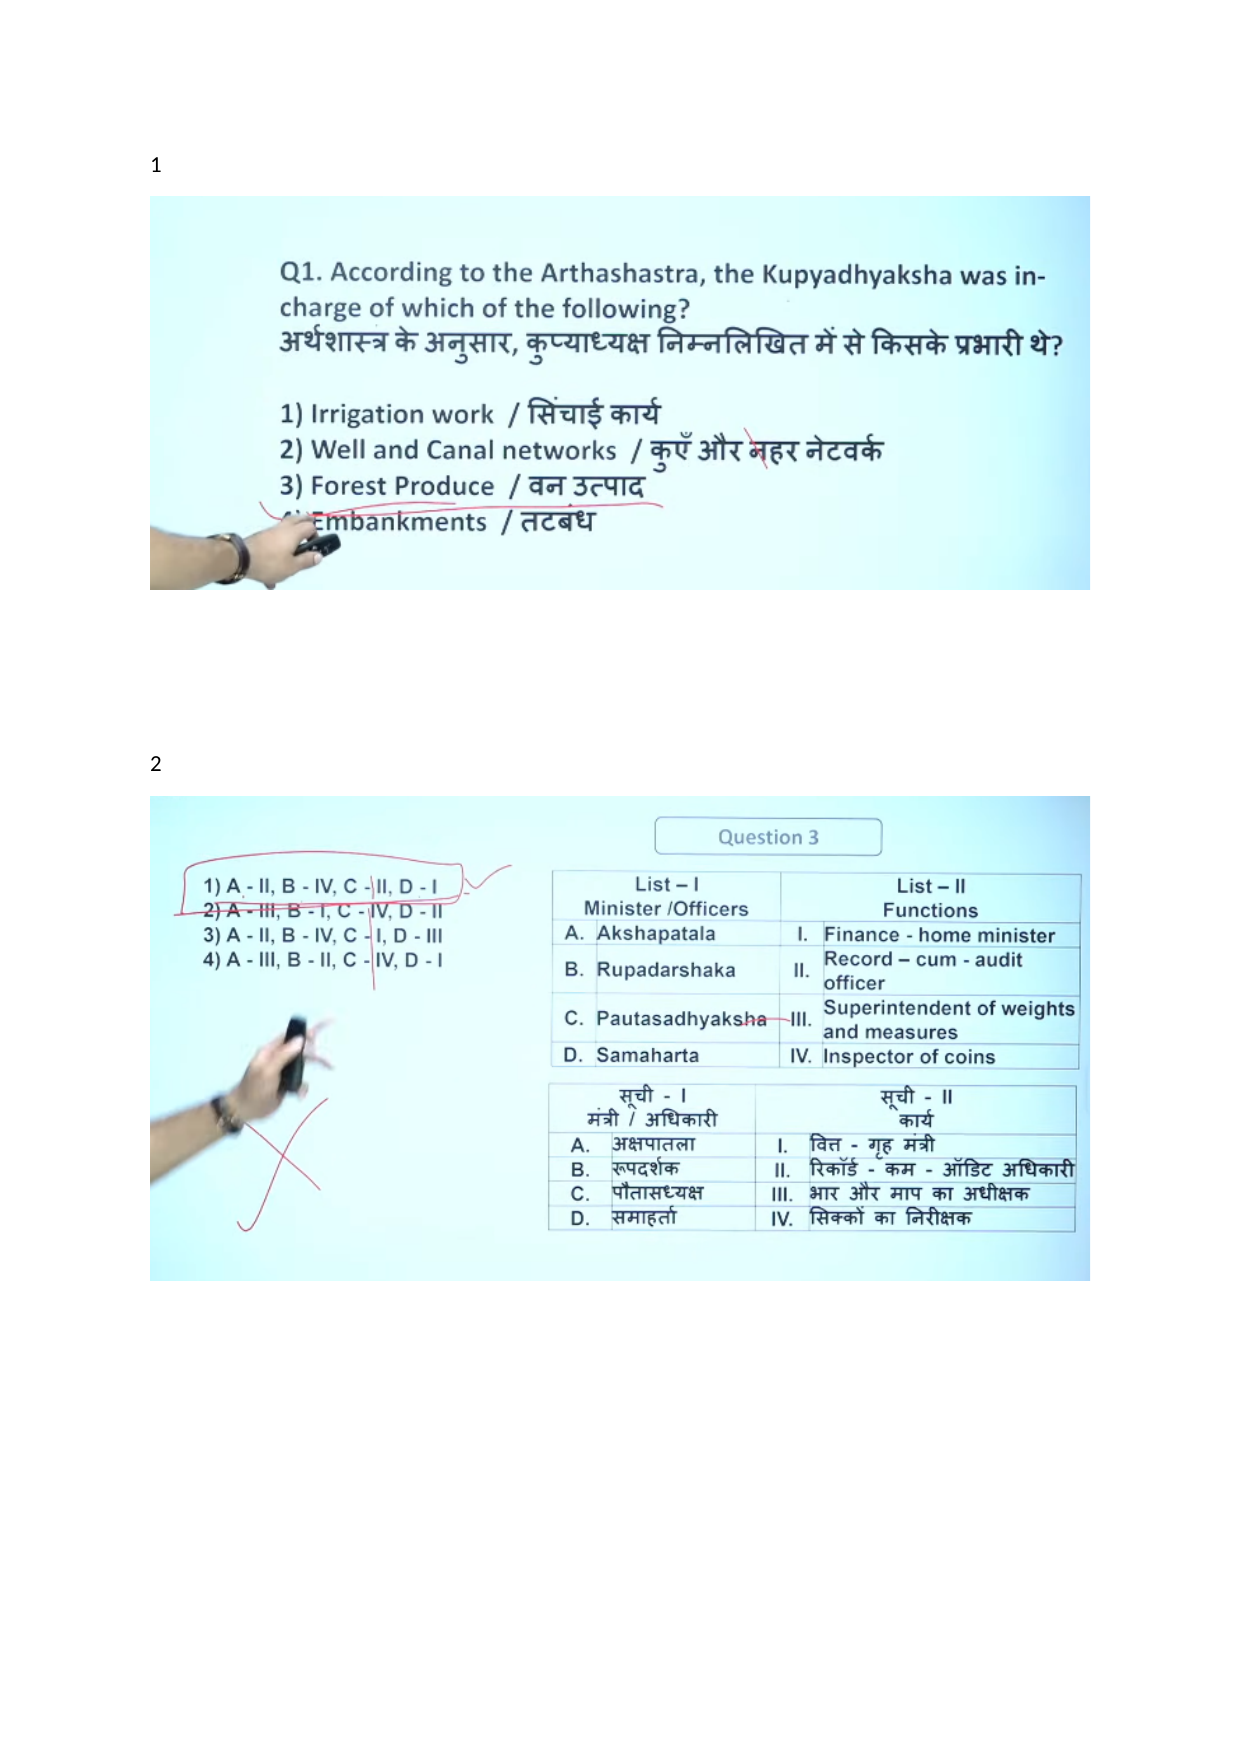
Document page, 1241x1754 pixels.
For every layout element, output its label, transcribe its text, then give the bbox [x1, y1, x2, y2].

picture [150, 796, 1091, 1281]
text 2 [150, 749, 1090, 777]
text 1 [150, 150, 1090, 178]
picture [150, 196, 1091, 590]
